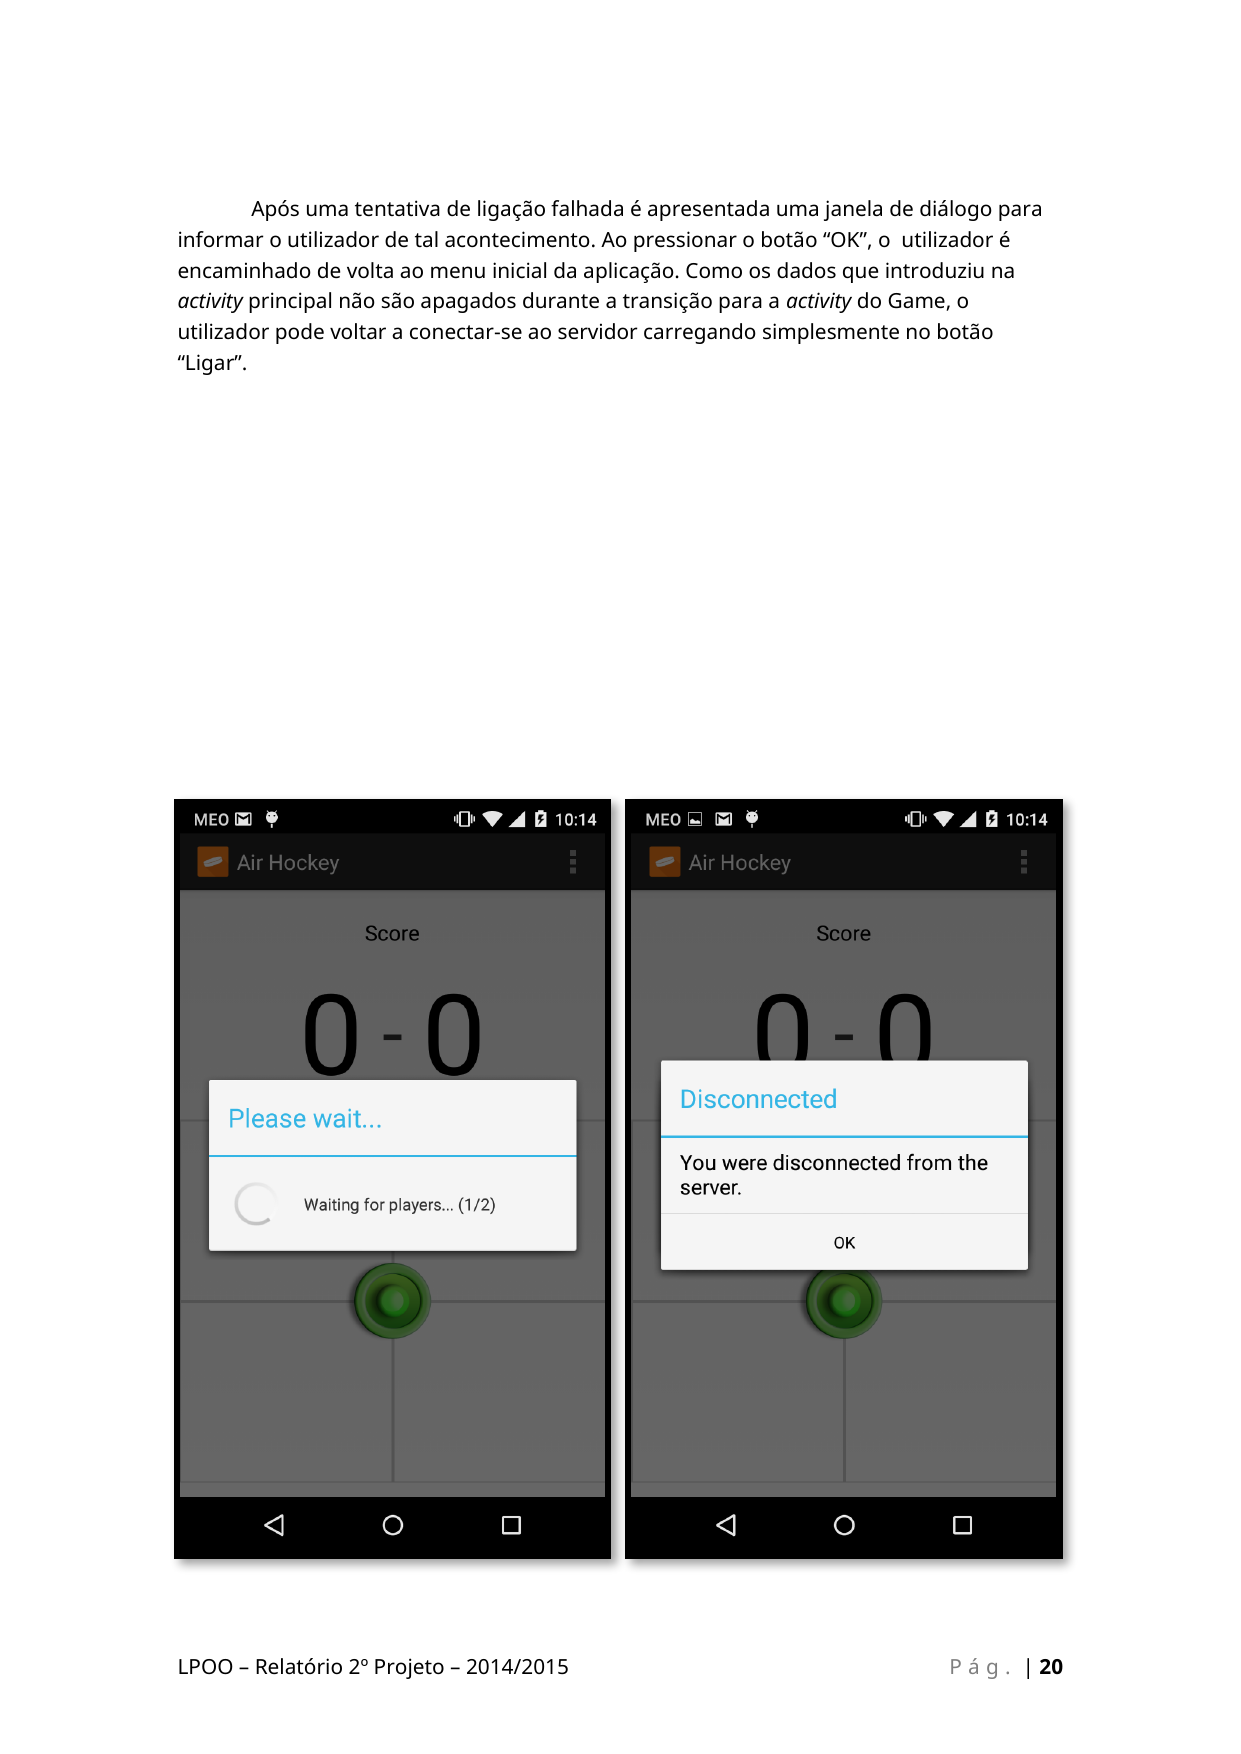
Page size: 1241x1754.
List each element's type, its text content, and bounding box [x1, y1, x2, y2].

picture [180, 805, 605, 1553]
picture [631, 805, 1056, 1553]
text Após uma tentativa de ligação falhada é apresentada uma janela de diálogo para informar o utilizador de tal acontecimento. Ao pressionar o botão “OK”, o utilizador é encaminhado de volta ao menu inicial da aplicação. Como os dados que introduziu na activity principal não são apagados durante a transição para a activity do Game, o utilizador pode voltar a conectar-se ao servidor carregando simplesmente no botão “Ligar”. [177, 194, 1063, 376]
